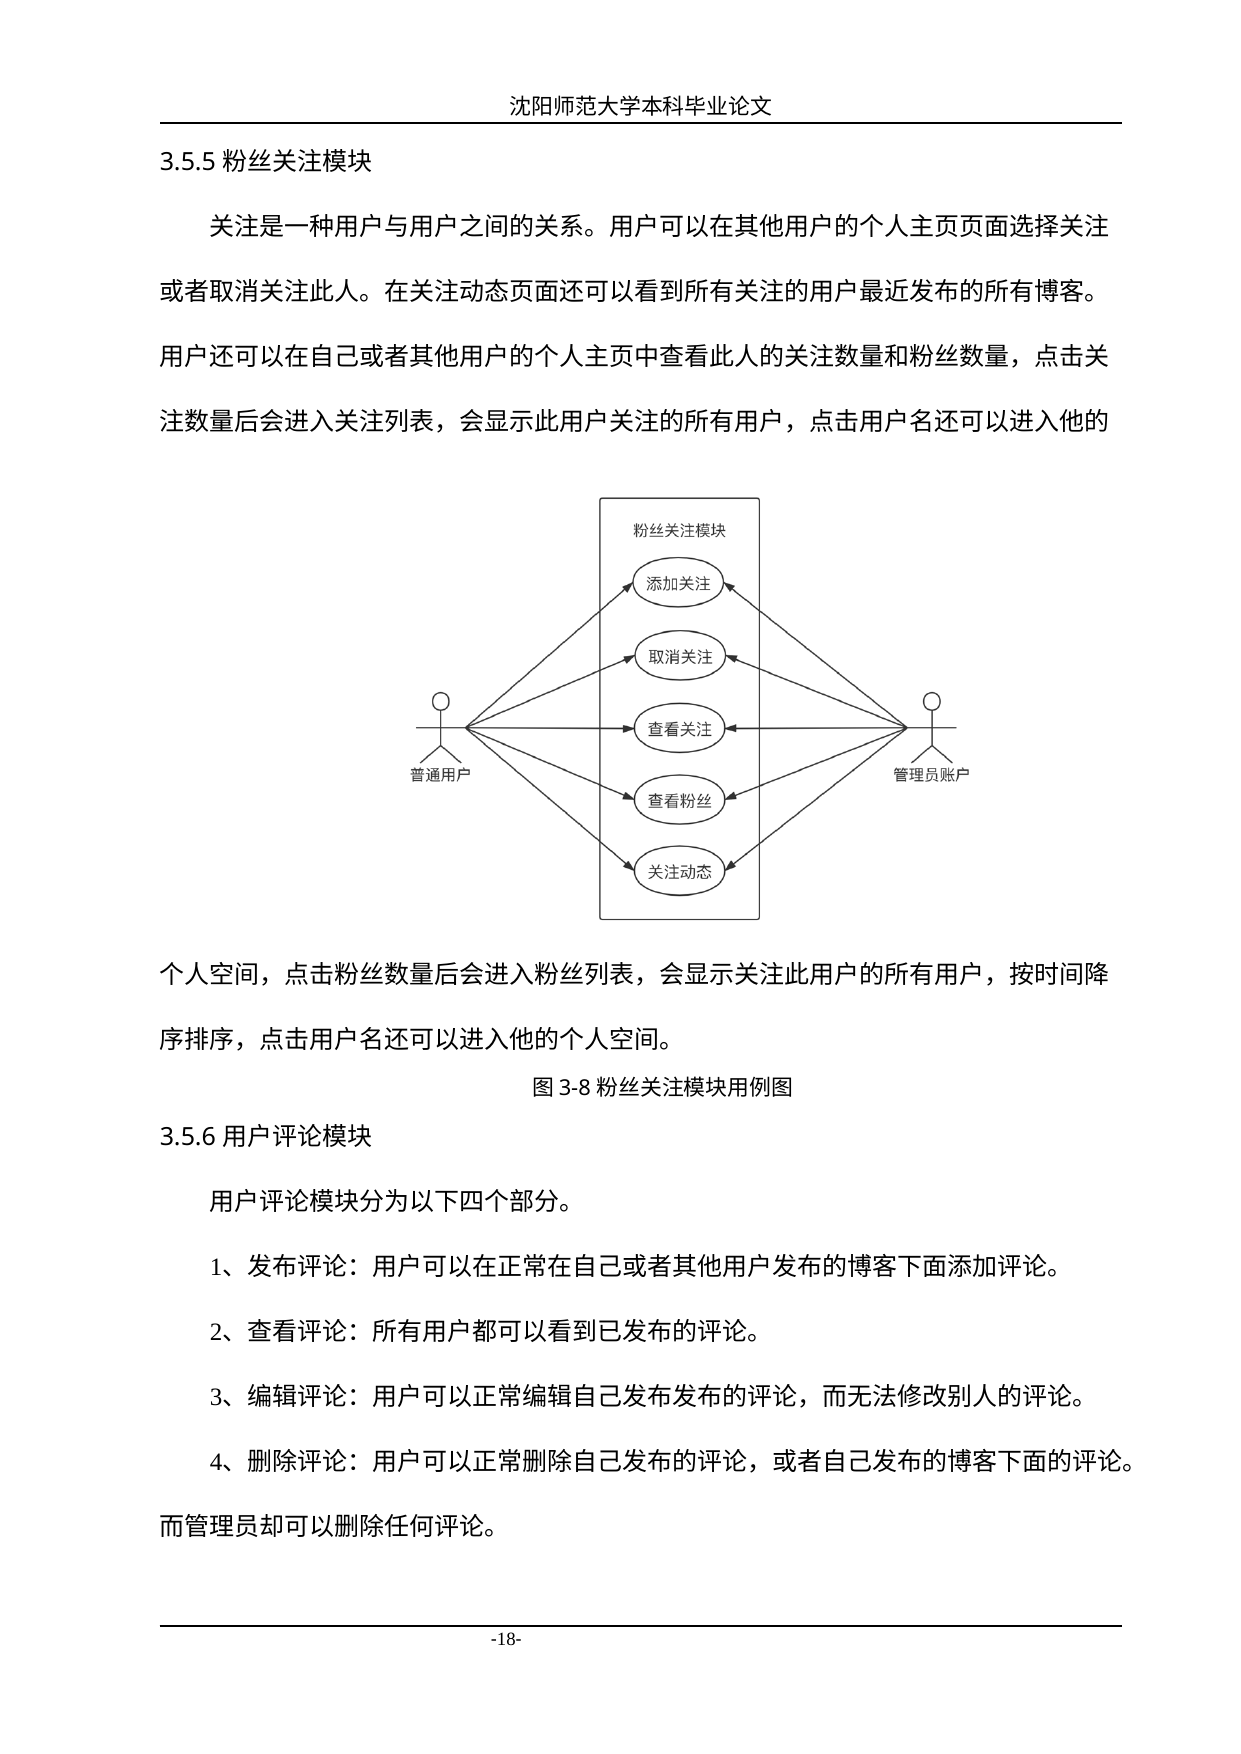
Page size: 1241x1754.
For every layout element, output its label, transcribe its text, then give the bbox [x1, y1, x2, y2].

text 用户评论模块分为以下四个部分。 [159, 1167, 1122, 1232]
subtitle 3.5.6 用户评论模块 [159, 1102, 1122, 1167]
picture [398, 480, 974, 937]
text 图3-8 粉丝关注模块用例图 [159, 1070, 1122, 1102]
text 2、查看评论：所有用户都可以看到已发布的评论。 [159, 1297, 1122, 1362]
subtitle 3.5.5 粉丝关注模块 [159, 127, 1122, 192]
text 3、编辑评论：用户可以正常编辑自己发布发布的评论，而无法修改别人的评论。 [159, 1362, 1122, 1427]
text 1、发布评论：用户可以在正常在自己或者其他用户发布的博客下面添加评论。 [159, 1232, 1122, 1297]
text 4、删除评论：用户可以正常删除自己发布的评论，或者自己发布的博客下面的评论。而管理员却可以删除任何评论。 [159, 1427, 1122, 1557]
